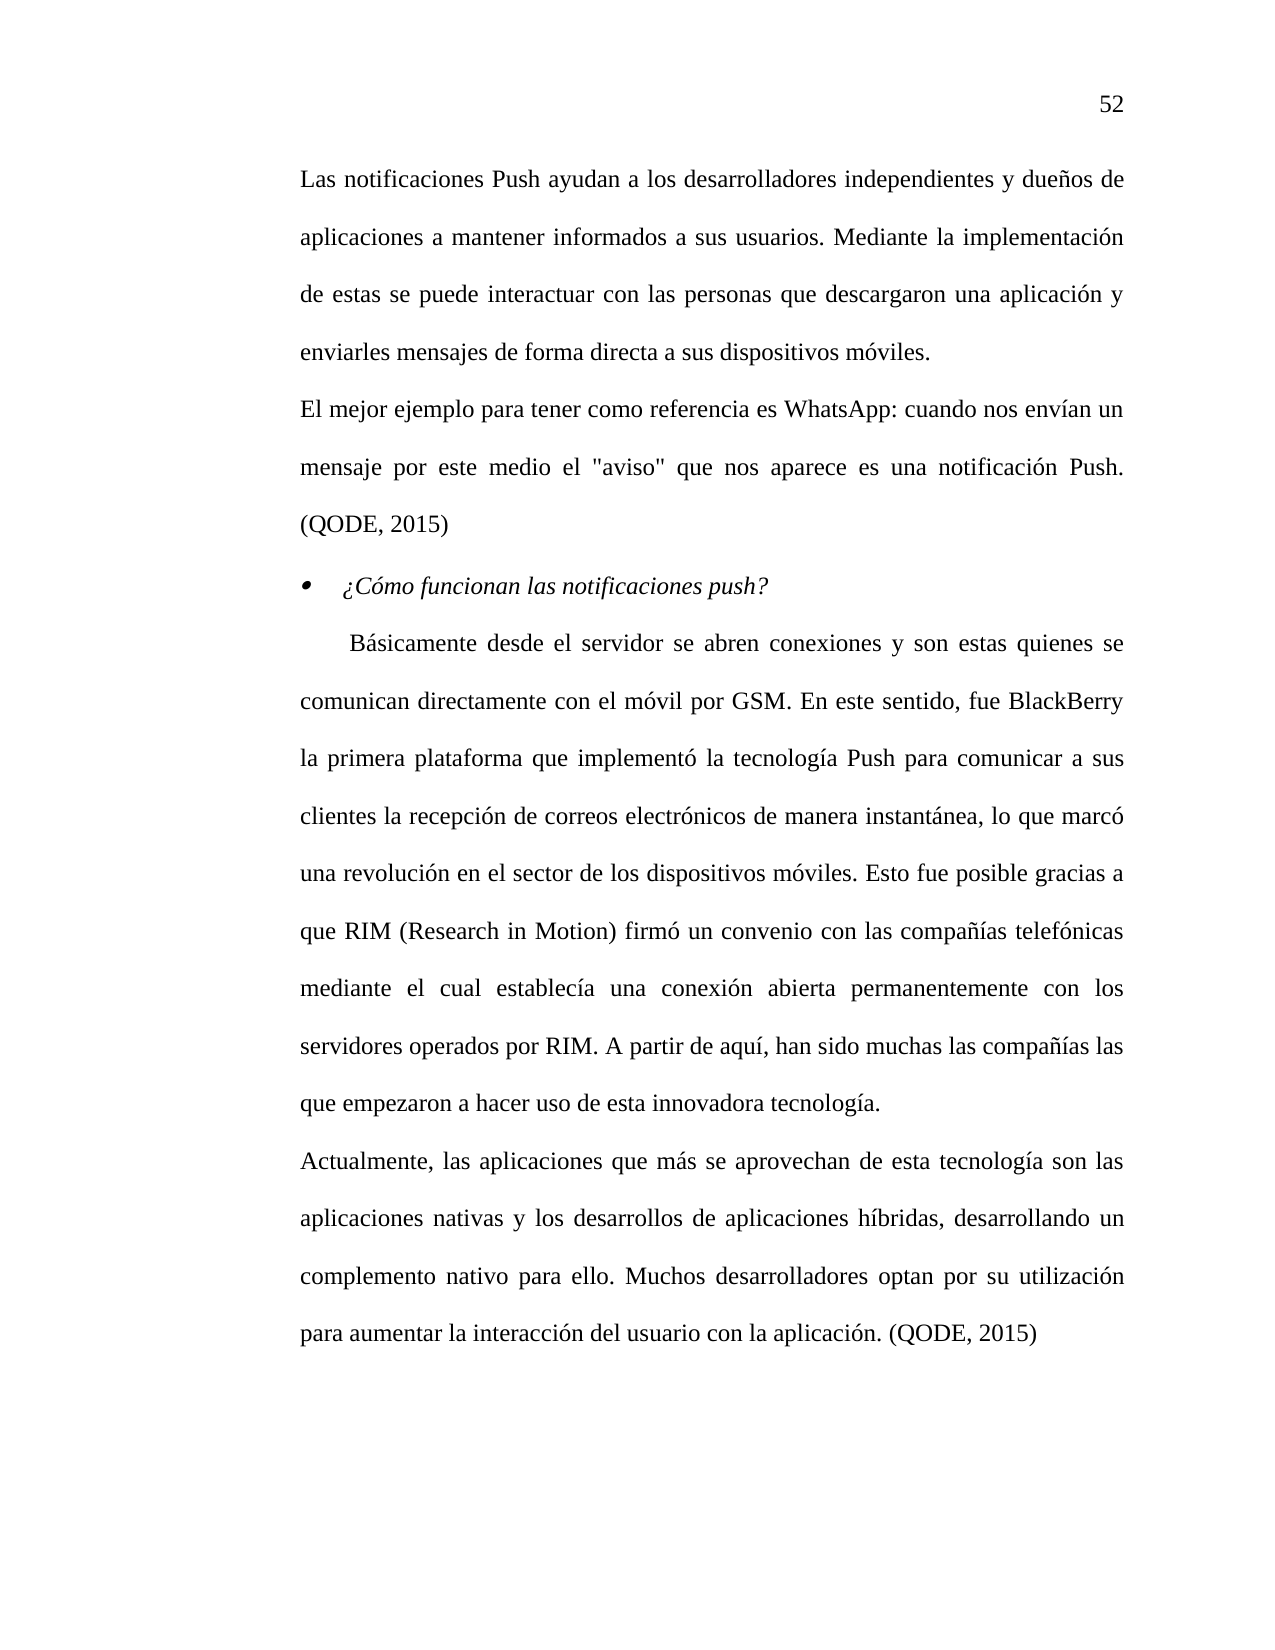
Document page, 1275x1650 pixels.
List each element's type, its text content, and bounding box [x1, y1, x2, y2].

text El mejor ejemplo para tener como referencia es WhatsApp: cuando nos envían un mensaje por este medio el "aviso" que nos aparece es una notificación Push. [300, 394, 1125, 538]
text ¿Cómo funcionan las notificaciones push? [300, 571, 1125, 600]
text Las notificaciones Push ayudan a los desarrolladores independientes y dueños de aplicaciones a mantener informados a sus usuarios. Mediante la implementación de estas se puede interactuar con las personas que descargaron una aplicación y enviarles mensajes de forma directa a sus dispositivos móviles. [300, 164, 1125, 366]
text Actualmente, las aplicaciones que más se aprovechan de esta tecnología son las aplicaciones nativas y los desarrollos de aplicaciones híbridas, desarrollando un complemento nativo para ello. Muchos desarrolladores optan por su utilización para aumentar la interacción del usuario con la aplicación. [300, 1146, 1125, 1347]
text Básicamente desde el servidor se abren conexiones y son estas quienes se comunican directamente con el móvil por GSM. En este sentido, fue BlackBerry la primera plataforma que implementó la tecnología Push para comunicar a sus clientes la recepción de correos electrónicos de manera instantánea, lo que marcó una revolución en el sector de los dispositivos móviles. Esto fue posible gracias a que RIM (Research in Motion) firmó un convenio con las compañías telefónicas mediante el cual establecía una conexión abierta permanentemente con los servidores operados por RIM. A partir de aquí, han sido muchas las compañías las que empezaron a hacer uso de esta innovadora tecnología. [300, 628, 1125, 1117]
